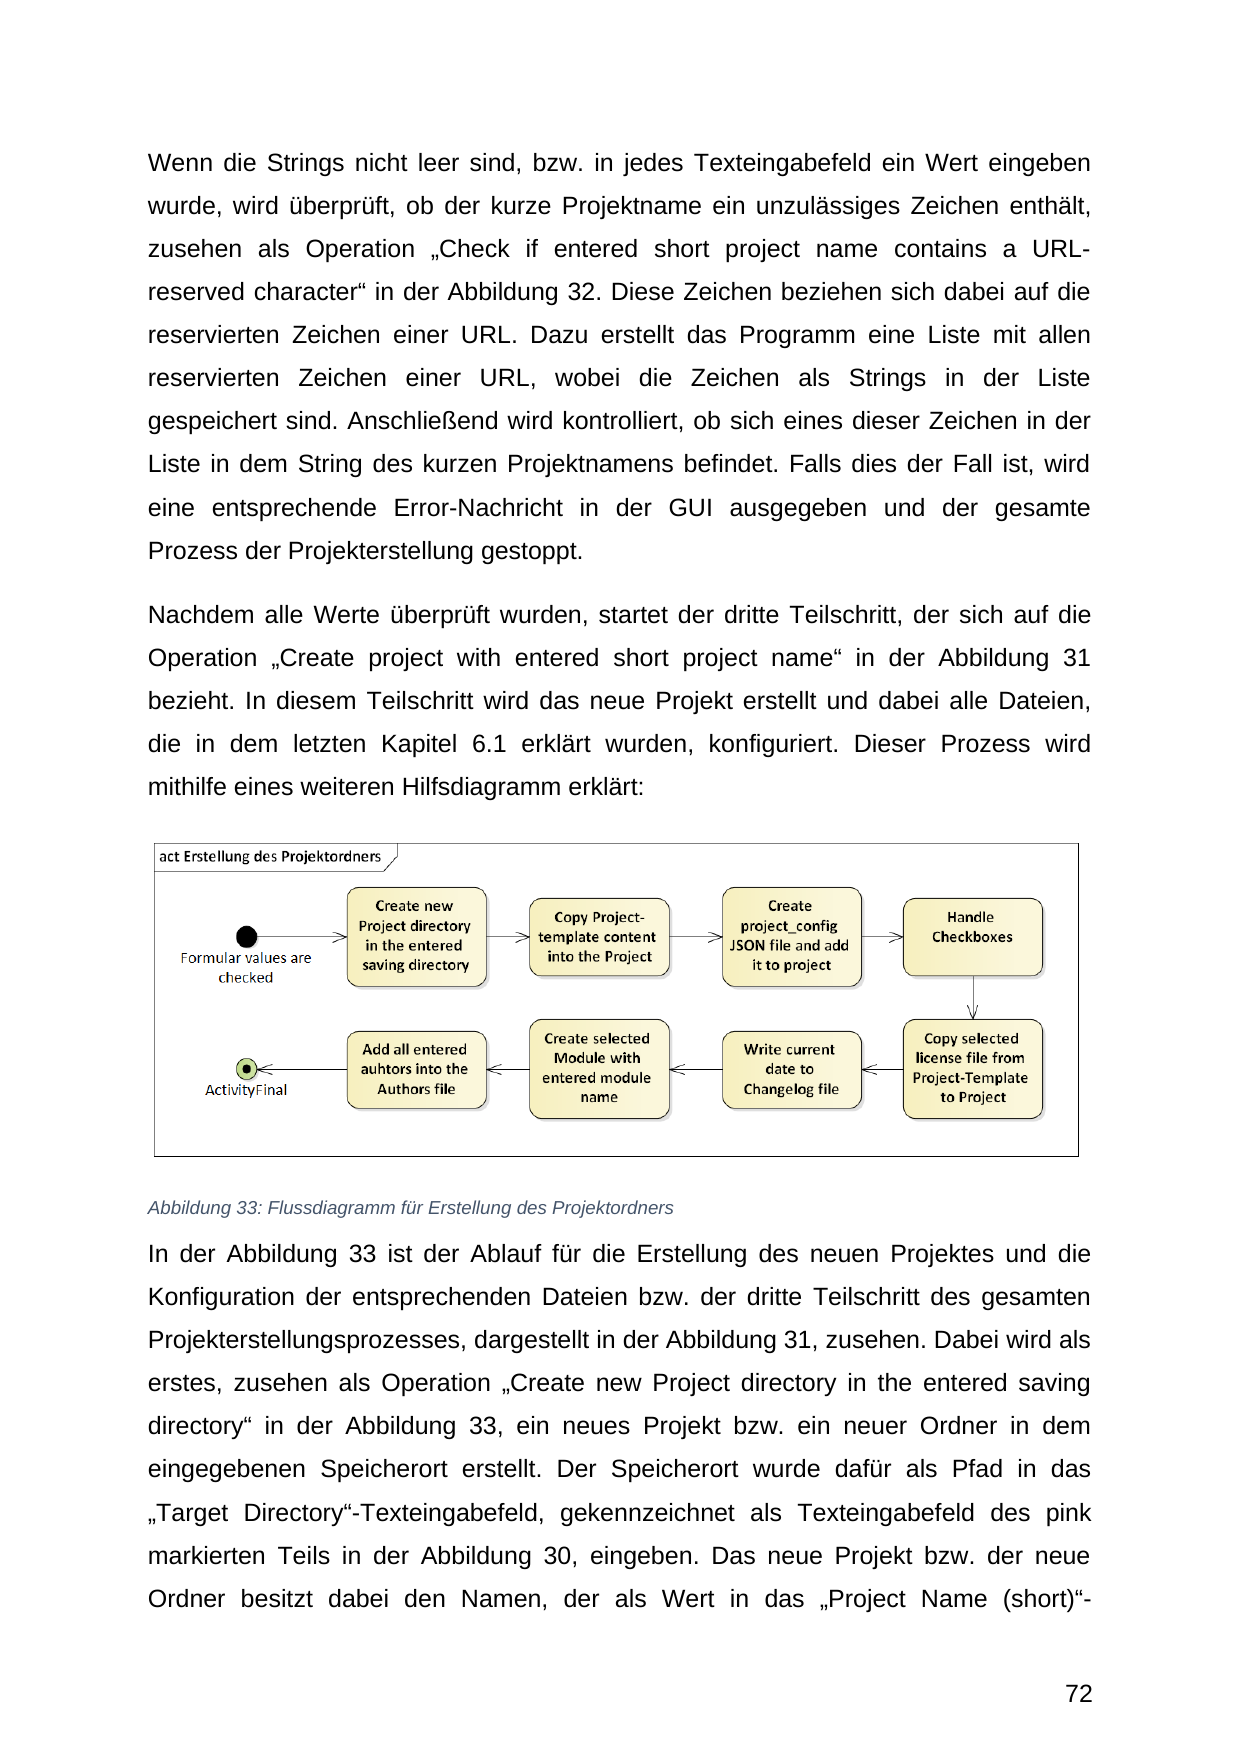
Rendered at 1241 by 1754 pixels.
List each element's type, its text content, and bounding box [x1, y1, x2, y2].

picture [147, 836, 1084, 1162]
text Nachdem alle Werte überprüft wurden, startet der dritte Teilschritt, der sich auf die Operation „Create project with entered short project name“ in der Abbildung 31 bezieht. In diesem Teilschritt wird das neue Projekt erstellt und dabei alle Dateien, die in dem letzten Kapitel 6.1 erklärt wurden, konfiguriert. Dieser Prozess wird mithilfe eines weiteren Hilfsdiagramm erklärt: [148, 600, 1093, 801]
text Wenn die Strings nicht leer sind, bzw. in jedes Texteingabefeld ein Wert eingeben wurde, wird überprüft, ob der kurze Projektname ein unzulässiges Zeichen enthält, zusehen als Operation „Check if entered short project name contains a URL-reserved character“ in der Abbildung 32. Diese Zeichen beziehen sich dabei auf die reservierten Zeichen einer URL. Dazu erstellt das Programm eine Liste mit allen reservierten Zeichen einer URL, wobei die Zeichen als Strings in der Liste gespeichert sind. Anschließend wird kontrolliert, ob sich eines dieser Zeichen in der Liste in dem String des kurzen Projektnamens befindet. Falls dies der Fall ist, wird eine entsprechende Error-Nachricht in der GUI ausgegeben und der gesamte Prozess der Projekterstellung gestoppt. [148, 148, 1093, 564]
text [148, 1239, 1093, 1613]
